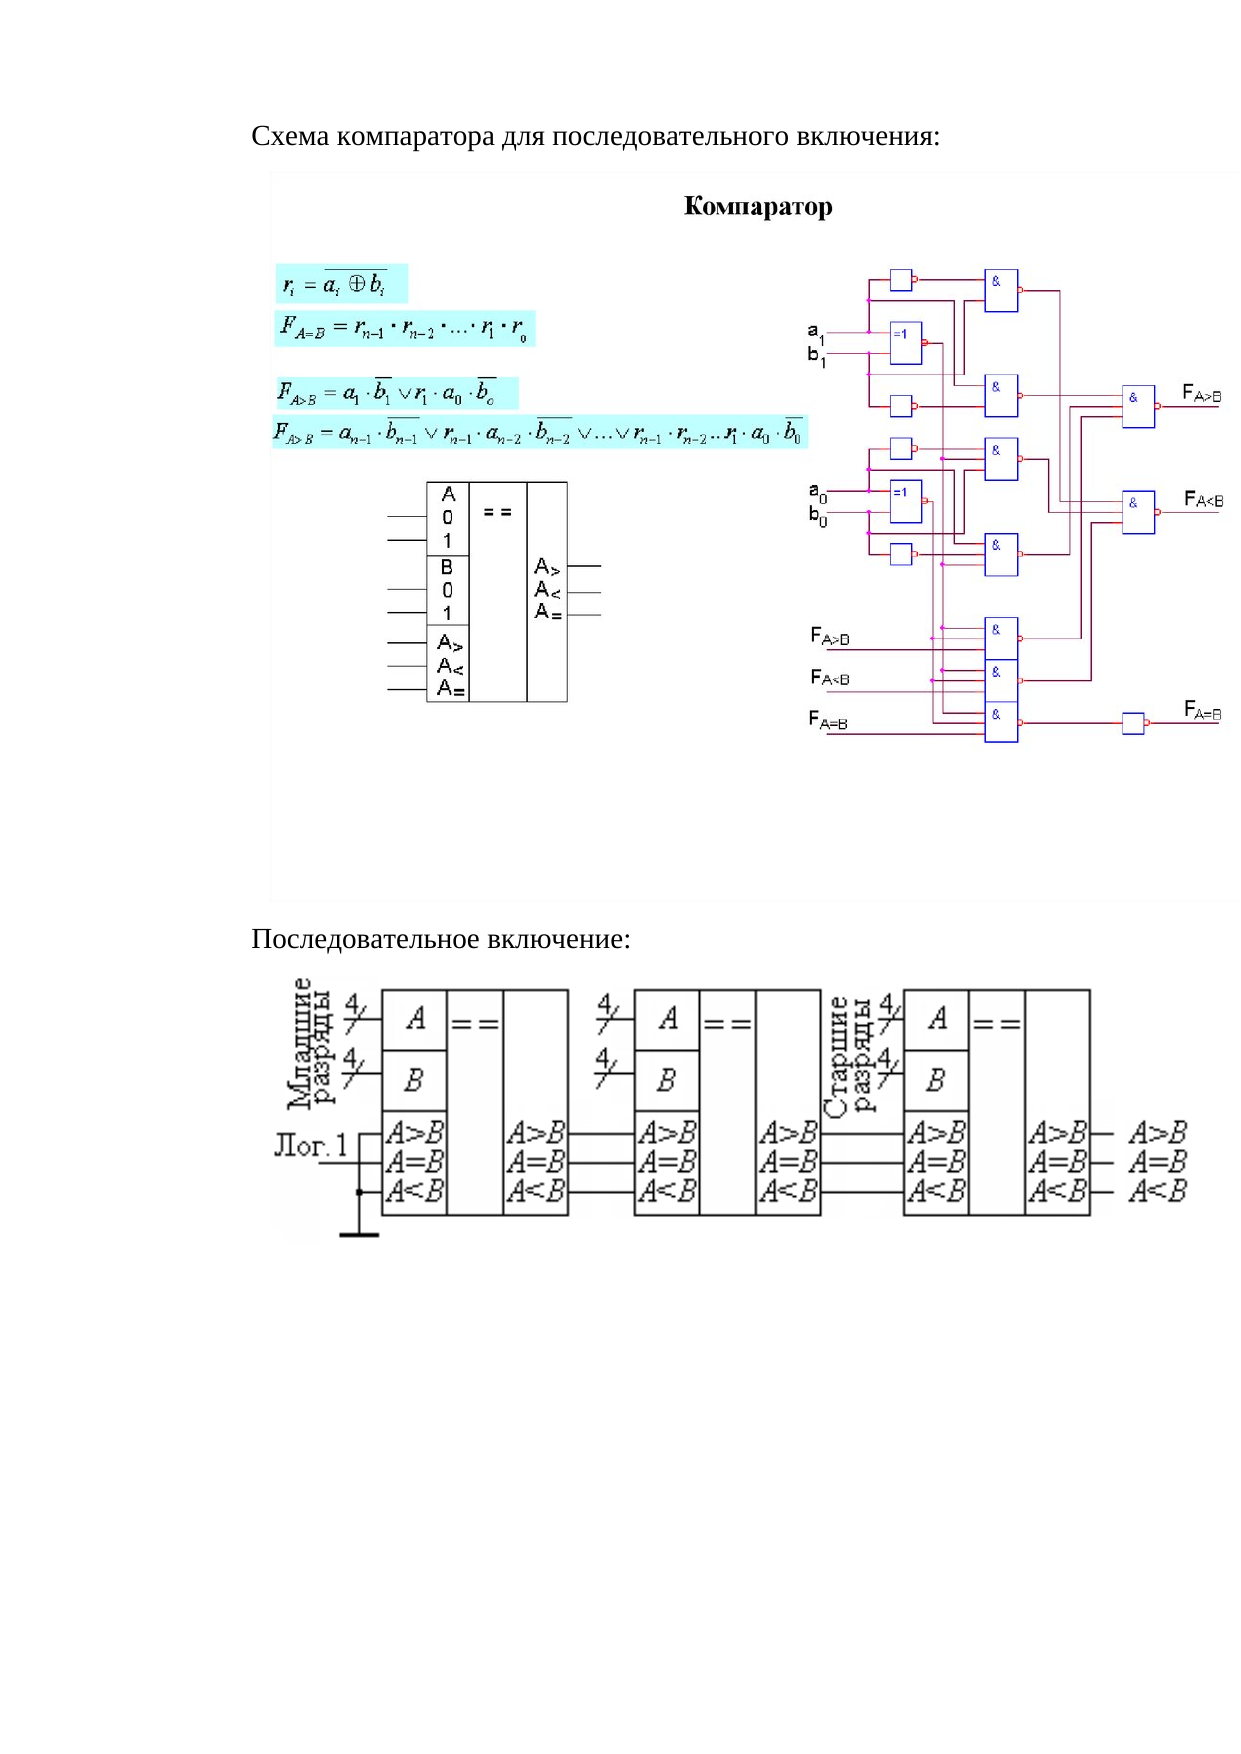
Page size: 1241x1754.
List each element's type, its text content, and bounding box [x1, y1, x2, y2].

picture [269, 171, 1241, 902]
text Схема компаратора для последовательного включения: [177, 118, 1152, 152]
text Последовательное включение: [177, 922, 1152, 955]
picture [269, 975, 1199, 1244]
